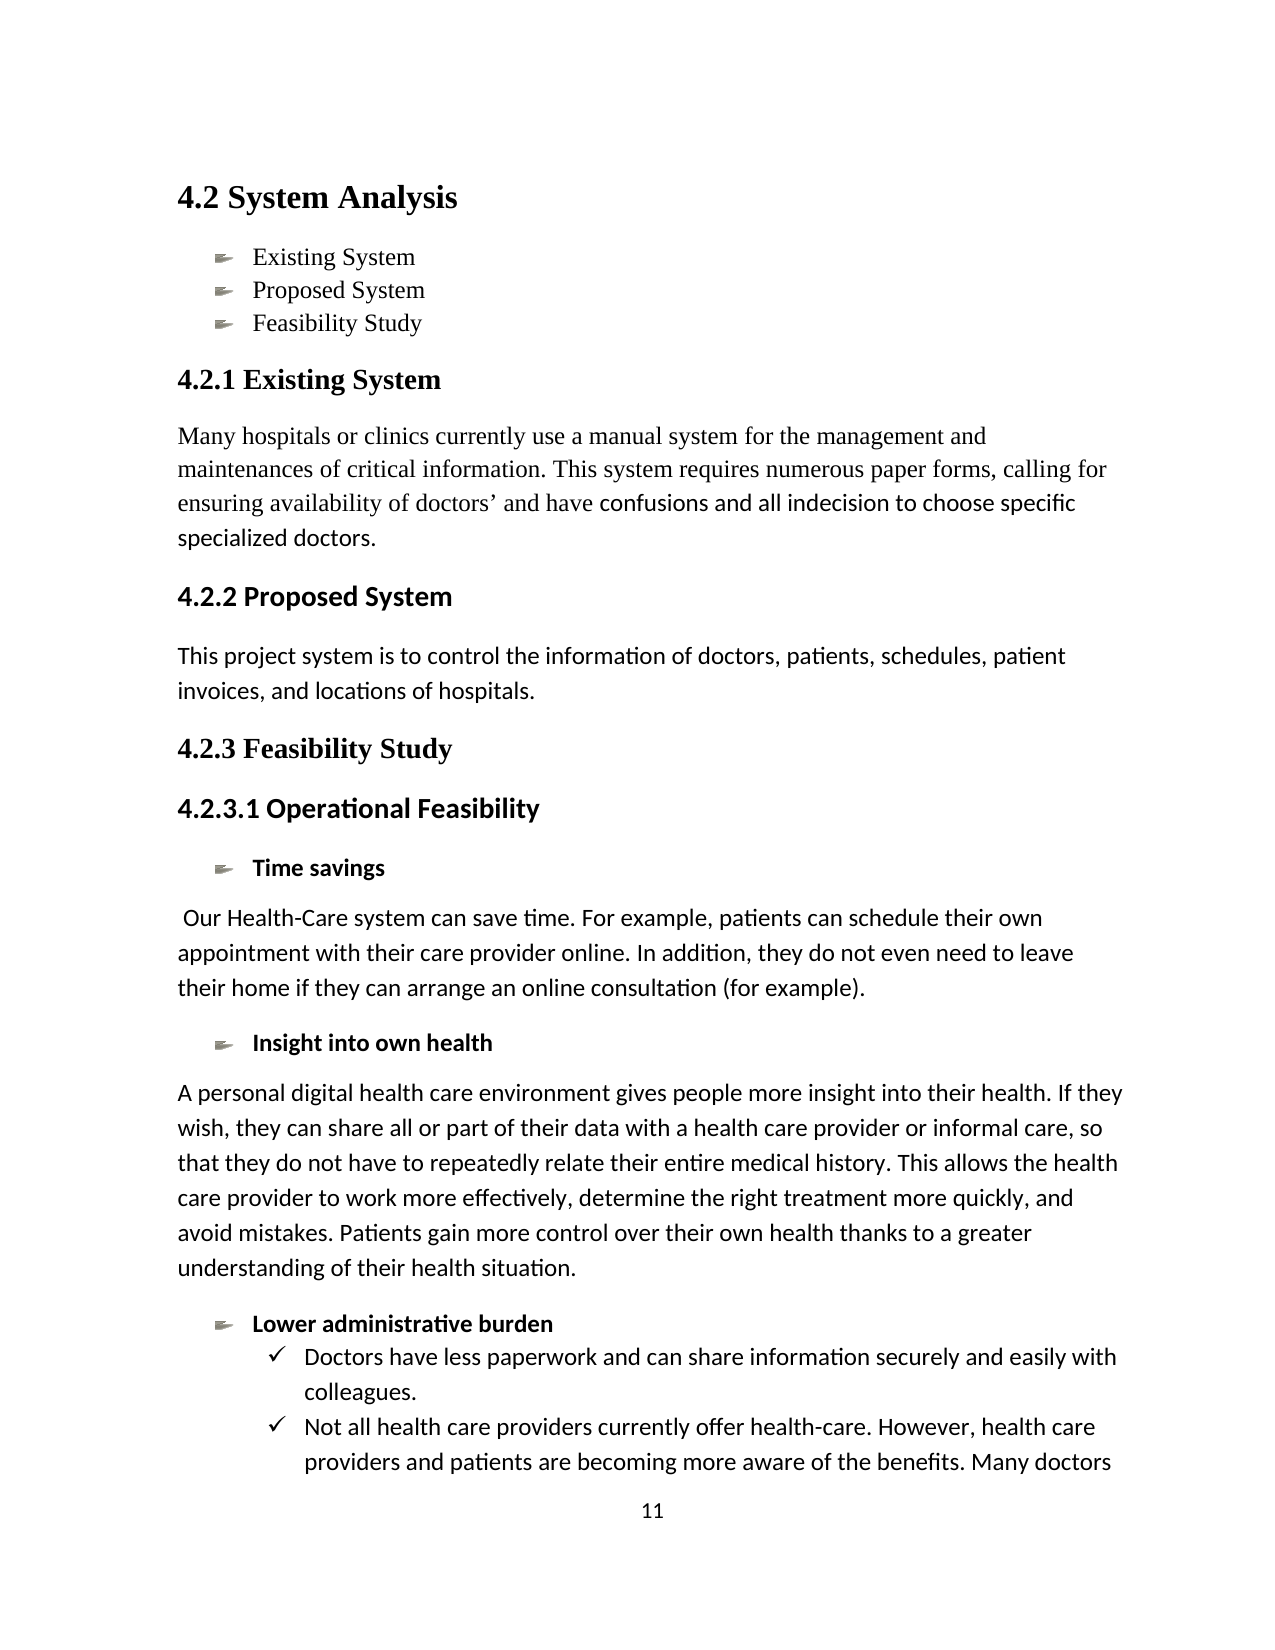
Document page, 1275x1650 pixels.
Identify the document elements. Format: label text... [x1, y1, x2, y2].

picture [215, 281, 234, 299]
picture [215, 859, 234, 877]
picture [215, 1035, 234, 1052]
text 4.2.3 Feasibility Study [177, 731, 1127, 764]
text This project system is to control the information of doctors, patients, schedules, patient invoices, and locations of hospitals. [177, 640, 1127, 706]
text A personal digital health care environment gives people more insight into their health. If they wish, they can share all or part of their data with a health care provider or informal care, so that they do not have to repeatedly relate their entire medical history. This allows the health care provider to work more effectively, determine the right treatment more quickly, and avoid mistakes. Patients gain more control over their own health thanks to a greater understanding of their health situation. [177, 1077, 1127, 1283]
text 4.2.3.1 Operational Feasibility [177, 790, 1127, 826]
list Doctors have less paperwork and can share information securely and easily with colleagues. [267, 1341, 1127, 1406]
list Insight into own health [215, 1028, 1127, 1058]
picture [215, 248, 234, 266]
text 4.2.2 Proposed System [177, 578, 1127, 614]
list Time savings [215, 852, 1127, 883]
text 4.2 System Analysis [177, 177, 1127, 216]
text Our Health-Care system can save time. For example, patients can schedule their own appointment with their care provider online. In addition, they do not even need to leave their home if they can arrange an online consultation (for example). [177, 902, 1127, 1002]
text 4.2.1 Existing System [177, 362, 1127, 396]
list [267, 1411, 1127, 1476]
list Feasibility Study [215, 308, 1127, 337]
list Proposed System [215, 275, 1127, 304]
list Existing System [215, 242, 1127, 271]
list Lower administrative burden [215, 1308, 1127, 1338]
picture [215, 1315, 234, 1333]
text Many hospitals or clinics currently use a manual system for the management and maintenances of critical information. This system requires numerous paper forms, calling for ensuring availability of doctors’ and have confusions and all indecision to choose specific specialized doctors. [177, 421, 1127, 553]
picture [215, 314, 234, 332]
